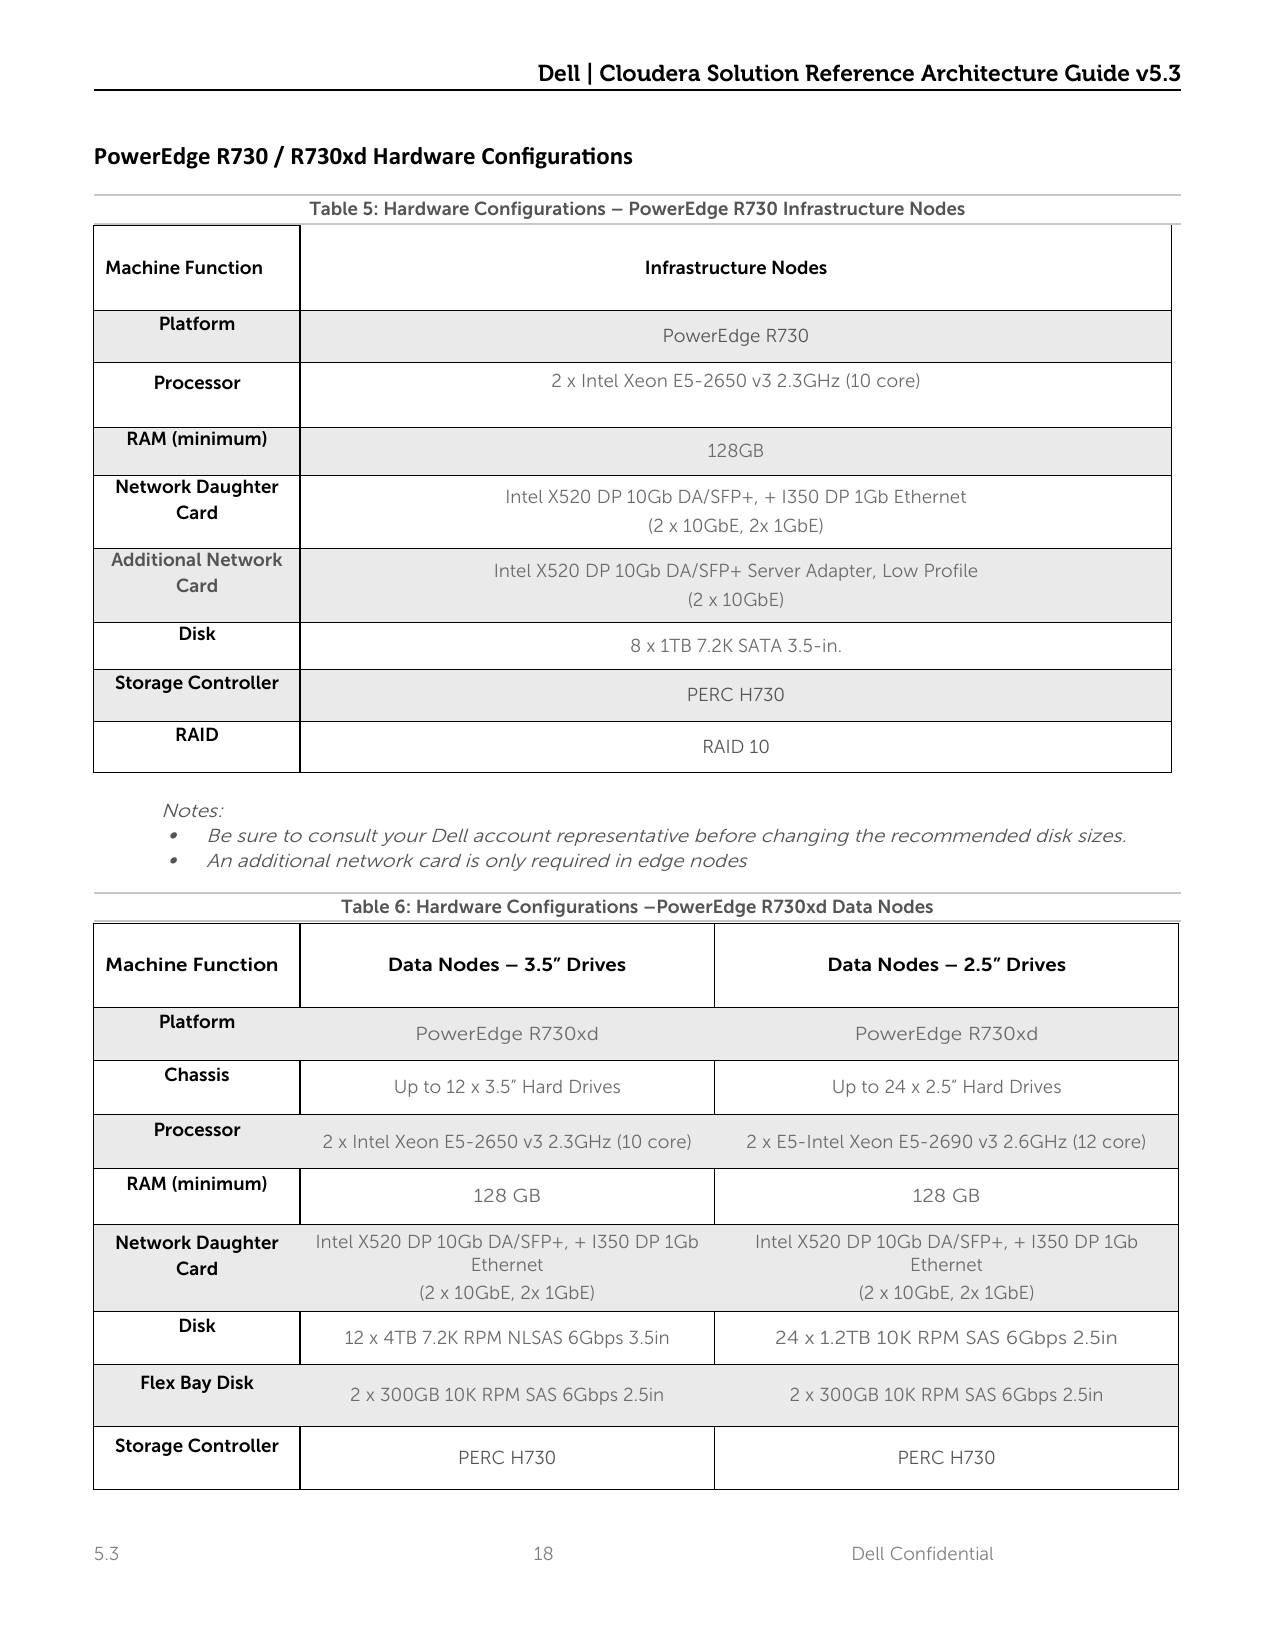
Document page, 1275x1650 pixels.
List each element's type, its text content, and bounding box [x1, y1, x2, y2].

table_cell RAM (minimum) [94, 1169, 299, 1223]
table_cell Disk [94, 1312, 299, 1363]
table_cell Processor [94, 1115, 300, 1168]
table_header Machine Function [94, 226, 299, 309]
list Notes: [161, 798, 1135, 823]
table_cell Network Daughter Card [94, 476, 299, 548]
table_cell PowerEdge R730 [301, 311, 1171, 362]
table_cell Platform [94, 1008, 300, 1060]
table_cell PERC H730 [301, 670, 1171, 721]
table_cell 2 x Intel Xeon E5-2650 v3 2.3GHz (10 core) [301, 363, 1171, 427]
table_cell 128GB [301, 428, 1171, 475]
table_cell 2 x E5-Intel Xeon E5-2690 v3 2.6GHz (12 core) [714, 1115, 1178, 1168]
table_cell PERC H730 [715, 1427, 1178, 1489]
table_cell 8 x 1TB 7.2K SATA 3.5-in. [301, 623, 1171, 669]
table_cell Processor [94, 363, 299, 427]
table_cell 2 x 300GB 10K RPM SAS 6Gbps 2.5in [714, 1365, 1178, 1426]
table_cell PowerEdge R730xd [714, 1008, 1178, 1060]
table_cell 2 x 300GB 10K RPM SAS 6Gbps 2.5in [300, 1365, 714, 1426]
table_header Infrastructure Nodes [301, 225, 1171, 309]
table_cell PERC H730 [301, 1427, 714, 1489]
table_cell Intel X520 DP 10Gb DA/SFP+ Server Adapter, Low Profile (2 x 10GbE) [301, 549, 1171, 622]
table_cell RAID [94, 722, 299, 772]
table_cell Storage Controller [94, 670, 299, 721]
table_cell Network Daughter Card [94, 1225, 300, 1311]
list An additional network card is only required in edge nodes [169, 848, 1135, 873]
table_cell 12 x 4TB 7.2K RPM NLSAS 6Gbps 3.5in [301, 1312, 714, 1363]
table_cell PowerEdge R730xd [300, 1008, 714, 1060]
table_header Data Nodes – 2.5” Drives [715, 924, 1178, 1007]
list Be sure to consult your Dell account representative before changing the recommended disk sizes. [169, 823, 1135, 848]
table_header Machine Function [94, 924, 299, 1007]
table_cell 24 x 1.2TB 10K RPM SAS 6Gbps 2.5in [715, 1312, 1178, 1363]
table_cell Up to 12 x 3.5” Hard Drives [301, 1061, 714, 1114]
table_cell 128 GB [715, 1169, 1178, 1223]
table_cell Intel X520 DP 10Gb DA/SFP+, + I350 DP 1Gb Ethernet (2 x 10GbE, 2x 1GbE) [301, 476, 1171, 548]
table_cell RAID 10 [301, 722, 1171, 772]
table_cell 2 x Intel Xeon E5-2650 v3 2.3GHz (10 core) [300, 1115, 714, 1168]
table_header Data Nodes – 3.5” Drives [301, 924, 714, 1007]
table_cell Intel X520 DP 10Gb DA/SFP+, + I350 DP 1Gb Ethernet (2 x 10GbE, 2x 1GbE) [714, 1225, 1178, 1311]
subtitle PowerEdge R730 / R730xd Hardware Configurations [94, 140, 1181, 171]
table_cell Up to 24 x 2.5” Hard Drives [715, 1061, 1178, 1114]
table_cell Intel X520 DP 10Gb DA/SFP+, + I350 DP 1Gb Ethernet (2 x 10GbE, 2x 1GbE) [300, 1225, 714, 1311]
table_cell Platform [94, 311, 299, 362]
table_cell Additional Network Card [94, 549, 299, 622]
table_cell 128 GB [301, 1169, 714, 1223]
table_cell Disk [94, 623, 299, 669]
table_cell Storage Controller [94, 1427, 299, 1489]
table_cell Chassis [94, 1061, 299, 1114]
table_cell RAM (minimum) [94, 428, 299, 475]
table_cell Flex Bay Disk [94, 1365, 300, 1426]
